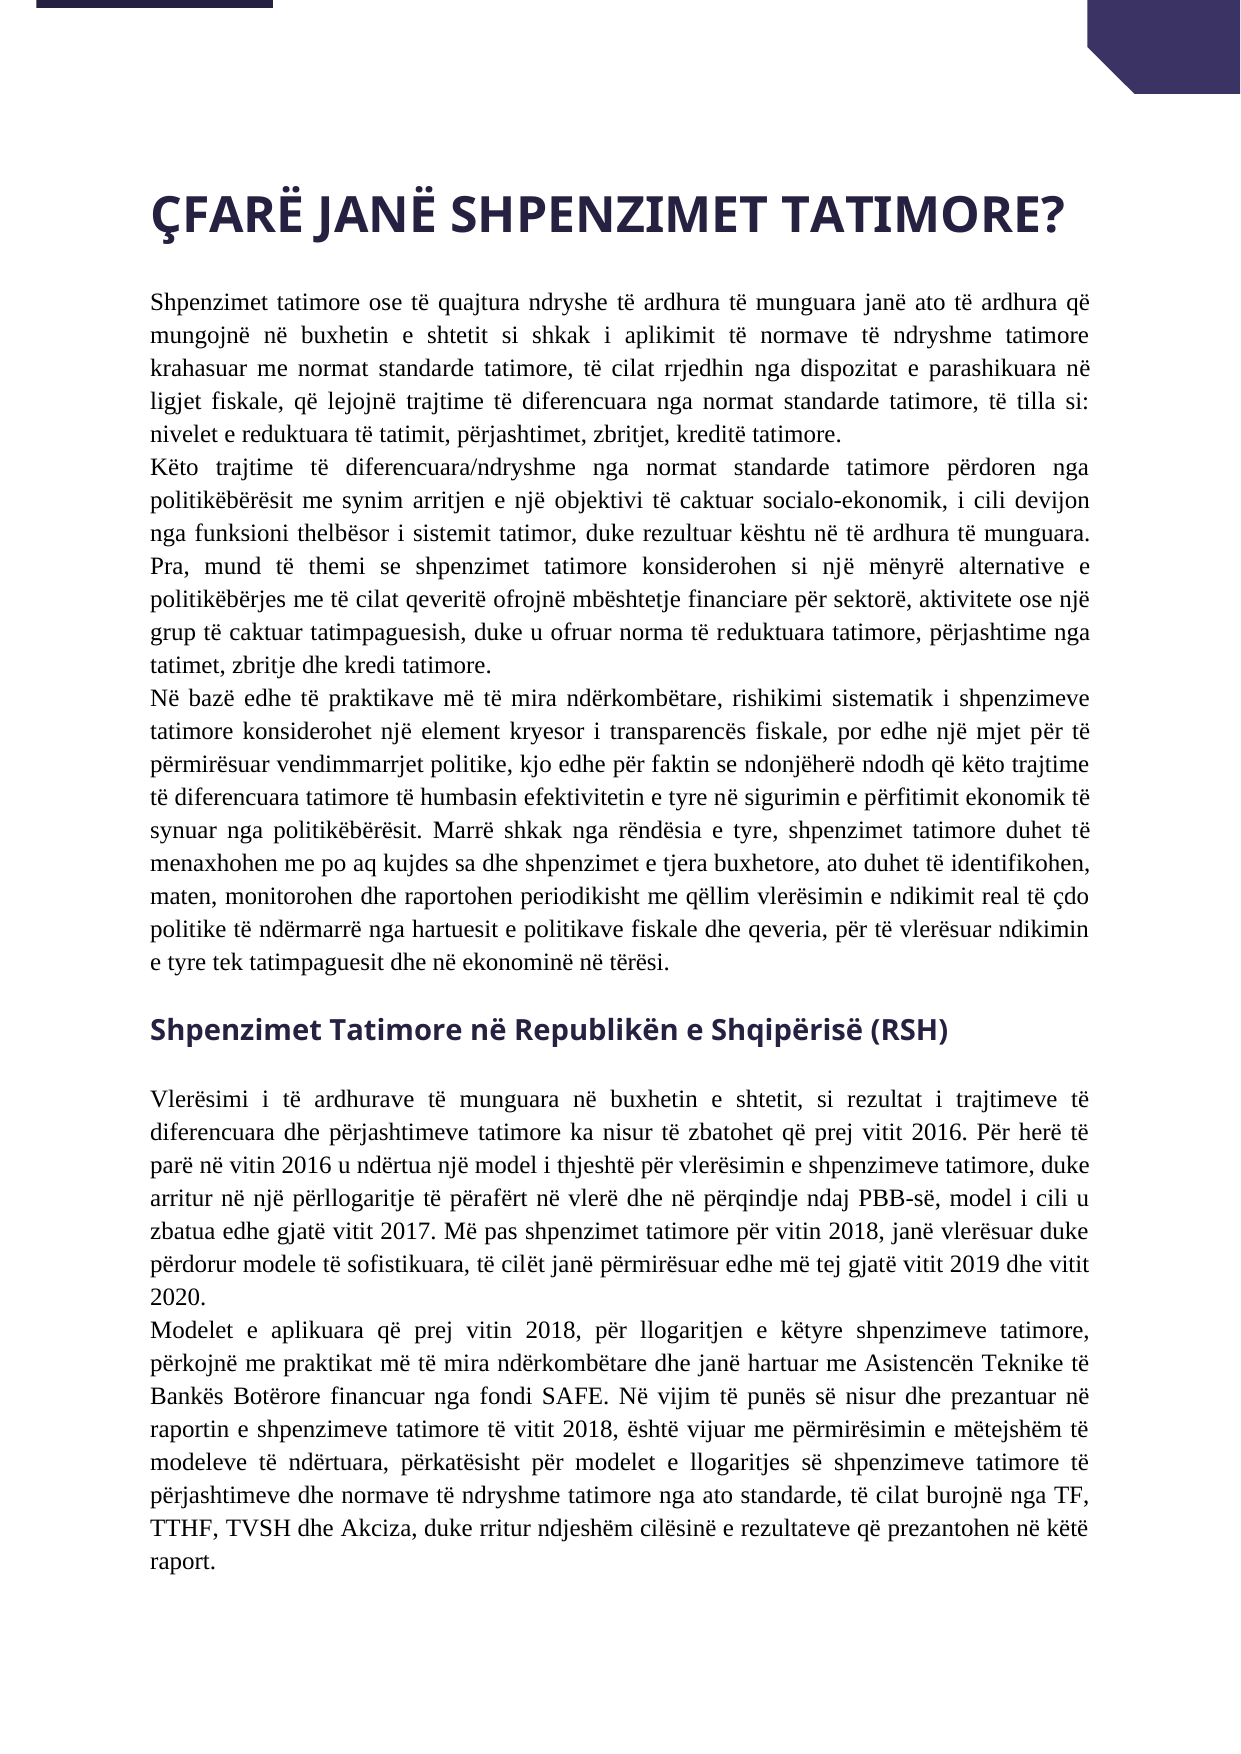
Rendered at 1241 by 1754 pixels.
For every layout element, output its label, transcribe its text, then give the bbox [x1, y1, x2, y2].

text Në bazë edhe të praktikave më të mira ndërkombëtare, rishikimi sistematik i shpenzimeve tatimore konsiderohet një element kryesor i transparencës fiskale, por edhe një mjet për të përmirësuar vendimmarrjet politike, kjo edhe për faktin se ndonjëherë ndodh që këto trajtime të diferencuara tatimore të humbasin efektivitetin e tyre në sigurimin e përfitimit ekonomik të synuar nga politikëbërësit. Marrë shkak nga rëndësia e tyre, shpenzimet tatimore duhet të menaxhohen me po aq kujdes sa dhe shpenzimet e tjera buxhetore, ato duhet të identifikohen, maten, monitorohen dhe raportohen periodikisht me qëllim vlerësimin e ndikimit real të çdo politike të ndërmarrë nga hartuesit e politikave fiskale dhe qeveria, për të vlerësuar ndikimin e tyre tek tatimpaguesit dhe në ekonominë në tërësi. [150, 683, 1090, 976]
subtitle Çfarë janë Shpenzimet Tatimore? [150, 179, 1090, 247]
text Vlerësimi i të ardhurave të munguara në buxhetin e shtetit, si rezultat i trajtimeve të diferencuara dhe përjashtimeve tatimore ka nisur të zbatohet që prej vitit 2016. Për herë të parë në vitin 2016 u ndërtua një model i thjeshtë për vlerësimin e shpenzimeve tatimore, duke arritur në një përllogaritje të përafërt në vlerë dhe në përqindje ndaj PBB-së, model i cili u zbatua edhe gjatë vitit 2017. Më pas shpenzimet tatimore për vitin 2018, janë vlerësuar duke përdorur modele të sofistikuara, të cilët janë përmirësuar edhe më tej gjatë vitit 2019 dhe vitit 2020. [150, 1084, 1090, 1311]
text Modelet e aplikuara që prej vitin 2018, për llogaritjen e këtyre shpenzimeve tatimore, përkojnë me praktikat më të mira ndërkombëtare dhe janë hartuar me Asistencën Teknike të Bankës Botërore financuar nga fondi SAFE. Në vijim të punës së nisur dhe prezantuar në raportin e shpenzimeve tatimore të vitit 2018, është vijuar me përmirësimin e mëtejshëm të modeleve të ndërtuara, përkatësisht për modelet e llogaritjes së shpenzimeve tatimore të përjashtimeve dhe normave të ndryshme tatimore nga ato standarde, të cilat burojnë nga TF, TTHF, TVSH dhe Akciza, duke rritur ndjeshëm cilësinë e rezultateve që prezantohen në këtë raport. [150, 1315, 1090, 1575]
subtitle Shpenzimet Tatimore në Republikën e Shqipërisë (RSH) [150, 1009, 1090, 1049]
text Shpenzimet tatimore ose të quajtura ndryshe të ardhura të munguara janë ato të ardhura që mungojnë në buxhetin e shtetit si shkak i aplikimit të normave të ndryshme tatimore krahasuar me normat standarde tatimore, të cilat rrjedhin nga dispozitat e parashikuara në ligjet fiskale, që lejojnë trajtime të diferencuara nga normat standarde tatimore, të tilla si: nivelet e reduktuara të tatimit, përjashtimet, zbritjet, kreditë tatimore. [150, 287, 1090, 447]
text Këto trajtime të diferencuara/ndryshme nga normat standarde tatimore përdoren nga politikëbërësit me synim arritjen e një objektivi të caktuar socialo-ekonomik, i cili devijon nga funksioni thelbësor i sistemit tatimor, duke rezultuar kështu në të ardhura të munguara. Pra, mund të themi se shpenzimet tatimore konsiderohen si një mënyrë alternative e politikëbërjes me të cilat qeveritë ofrojnë mbështetje financiare për sektorë, aktivitete ose një grup të caktuar tatimpaguesish, duke u ofruar norma të reduktuara tatimore, përjashtime nga tatimet, zbritje dhe kredi tatimore. [150, 452, 1090, 679]
